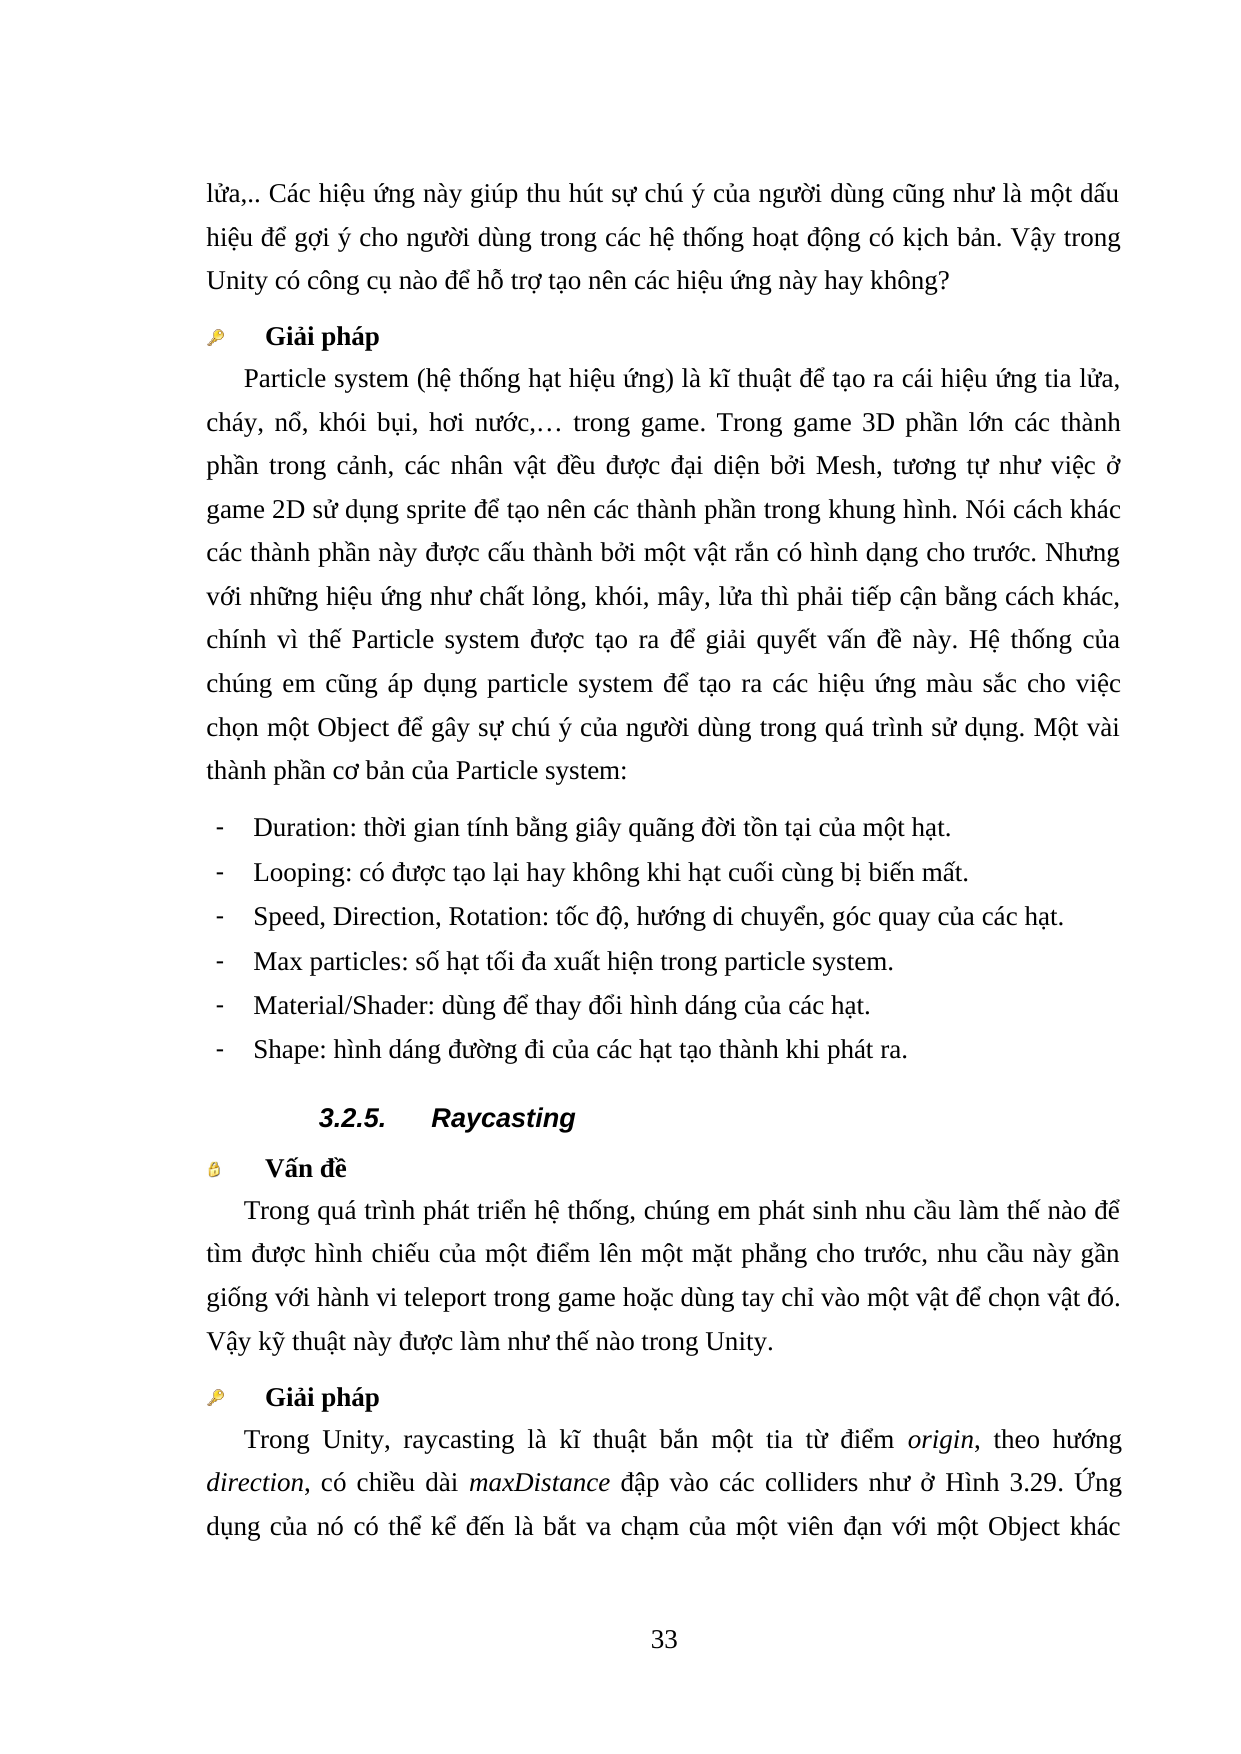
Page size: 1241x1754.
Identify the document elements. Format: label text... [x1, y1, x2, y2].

list Speed, Direction, Rotation: tốc độ, hướng di chuyển, góc quay của các hạt. [216, 899, 1122, 932]
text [206, 1423, 1122, 1541]
list Material/Shader: dùng để thay đổi hình dáng của các hạt. [216, 988, 1122, 1021]
text Particle system (hệ thống hạt hiệu ứng) là kĩ thuật để tạo ra cái hiệu ứng tia lửa, cháy, nổ, khói bụi, hơi nước,… trong game. Trong game 3D phần lớn các thành phần trong cảnh, các nhân vật đều được đại diện bởi Mesh, tương tự như việc ở game 2D sử dụng sprite để tạo nên các thành phần trong khung hình. Nói cách khác các thành phần này được cấu thành bởi một vật rắn có hình dạng cho trước. Nhưng với những hiệu ứng như chất lỏng, khói, mây, lửa thì phải tiếp cận bằng cách khác, chính vì thế Particle system được tạo ra để giải quyết vấn đề này. Hệ thống của chúng em cũng áp dụng particle system để tạo ra các hiệu ứng màu sắc cho việc chọn một Object để gây sự chú ý của người dùng trong quá trình sử dụng. Một vài thành phần cơ bản của Particle system: [206, 362, 1122, 785]
picture [207, 1160, 221, 1178]
subtitle Raycasting [281, 1102, 1122, 1133]
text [206, 177, 1122, 295]
text Giải pháp [206, 1381, 1122, 1412]
list Looping: có được tạo lại hay không khi hạt cuối cùng bị biến mất. [216, 855, 1122, 888]
list Shape: hình dáng đường đi của các hạt tạo thành khi phát ra. [216, 1033, 1122, 1066]
list Max particles: số hạt tối đa xuất hiện trong particle system. [216, 944, 1122, 977]
list Duration: thời gian tính bằng giây quãng đời tồn tại của một hạt. [216, 810, 1122, 843]
picture [207, 1389, 224, 1406]
picture [207, 329, 224, 346]
text Trong quá trình phát triển hệ thống, chúng em phát sinh nhu cầu làm thế nào để tìm được hình chiếu của một điểm lên một mặt phẳng cho trước, nhu cầu này gần giống với hành vi teleport trong game hoặc dùng tay chỉ vào một vật để chọn vật đó. Vậy kỹ thuật này được làm như thế nào trong Unity. [206, 1194, 1122, 1356]
text Vấn đề [206, 1152, 1122, 1183]
text Giải pháp [206, 320, 1122, 351]
